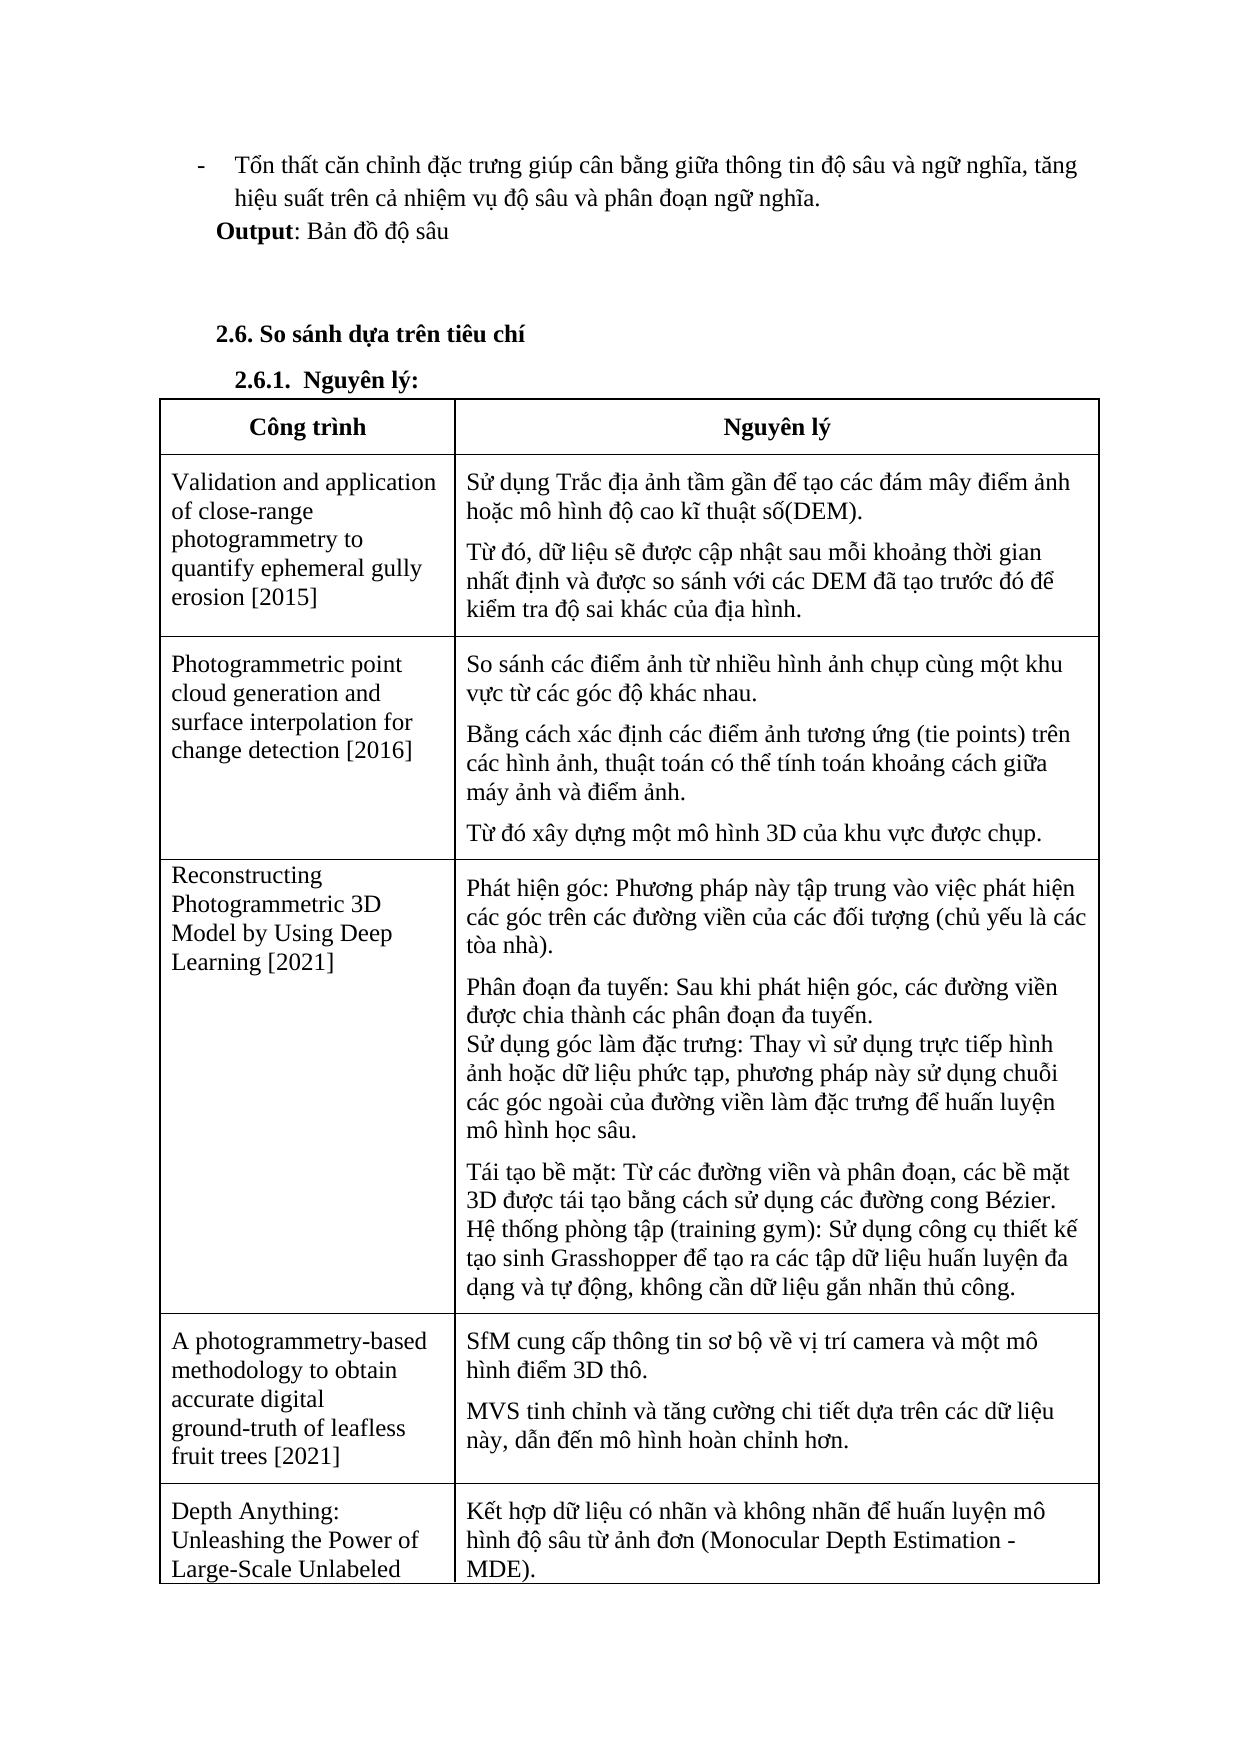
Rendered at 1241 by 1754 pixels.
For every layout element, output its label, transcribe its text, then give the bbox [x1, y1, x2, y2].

table_cell Reconstructing Photogrammetric 3D Model by Using Deep Learning [2021] [161, 860, 454, 1313]
table_header Nguyên lý [456, 400, 1098, 453]
table_cell A photogrammetry-based methodology to obtain accurate digital ground-truth of leafless fruit trees [2021] [161, 1314, 454, 1483]
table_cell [161, 1484, 454, 1582]
table_cell Phát hiện góc: Phương pháp này tập trung vào việc phát hiện các góc trên các đường viền của các đối tượng (chủ yếu là các tòa nhà). Phân đoạn đa tuyến: Sau khi phát hiện góc, các đường viền được chia thành các phân đoạn đa tuyến. Sử dụng góc làm đặc trưng: Thay vì sử dụng trực tiếp hình ảnh hoặc dữ liệu phức tạp, phương pháp này sử dụng chuỗi các góc ngoài của đường viền làm đặc trưng để huấn luyện mô hình học sâu. Tái tạo bề mặt: Từ các đường viền và phân đoạn, các bề mặt 3D được tái tạo bằng cách sử dụng các đường cong Bézier. Hệ thống phòng tập (training gym): Sử dụng công cụ thiết kế tạo sinh Grasshopper để tạo ra các tập dữ liệu huấn luyện đa dạng và tự động, không cần dữ liệu gắn nhãn thủ công. [456, 860, 1098, 1313]
list Tổn thất căn chỉnh đặc trưng giúp cân bằng giữa thông tin độ sâu và ngữ nghĩa, tăng hiệu suất trên cả nhiệm vụ độ sâu và phân đoạn ngữ nghĩa. [197, 150, 1090, 212]
table_header Công trình [161, 400, 454, 453]
table_cell Photogrammetric point cloud generation and surface interpolation for change detection [2016] [161, 637, 454, 859]
table_cell SfM cung cấp thông tin sơ bộ về vị trí camera và một mô hình điểm 3D thô. MVS tinh chỉnh và tăng cường chi tiết dựa trên các dữ liệu này, dẫn đến mô hình hoàn chỉnh hơn. [456, 1314, 1098, 1483]
table_cell Validation and application of close-range photogrammetry to quantify ephemeral gully erosion [2015] [161, 455, 454, 636]
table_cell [456, 1484, 1098, 1582]
text Output: Bản đồ độ sâu [159, 216, 1090, 245]
table_cell So sánh các điểm ảnh từ nhiều hình ảnh chụp cùng một khu vực từ các góc độ khác nhau. Bằng cách xác định các điểm ảnh tương ứng (tie points) trên các hình ảnh, thuật toán có thể tính toán khoảng cách giữa máy ảnh và điểm ảnh. Từ đó xây dựng một mô hình 3D của khu vực được chụp. [456, 637, 1098, 859]
text 2.6.1. Nguyên lý: [159, 365, 1090, 394]
table_cell Sử dụng Trắc địa ảnh tầm gần để tạo các đám mây điểm ảnh hoặc mô hình độ cao kĩ thuật số(DEM). Từ đó, dữ liệu sẽ được cập nhật sau mỗi khoảng thời gian nhất định và được so sánh với các DEM đã tạo trước đó để kiểm tra độ sai khác của địa hình. [456, 455, 1098, 636]
subtitle 2.6. So sánh dựa trên tiêu chí [159, 319, 1090, 348]
